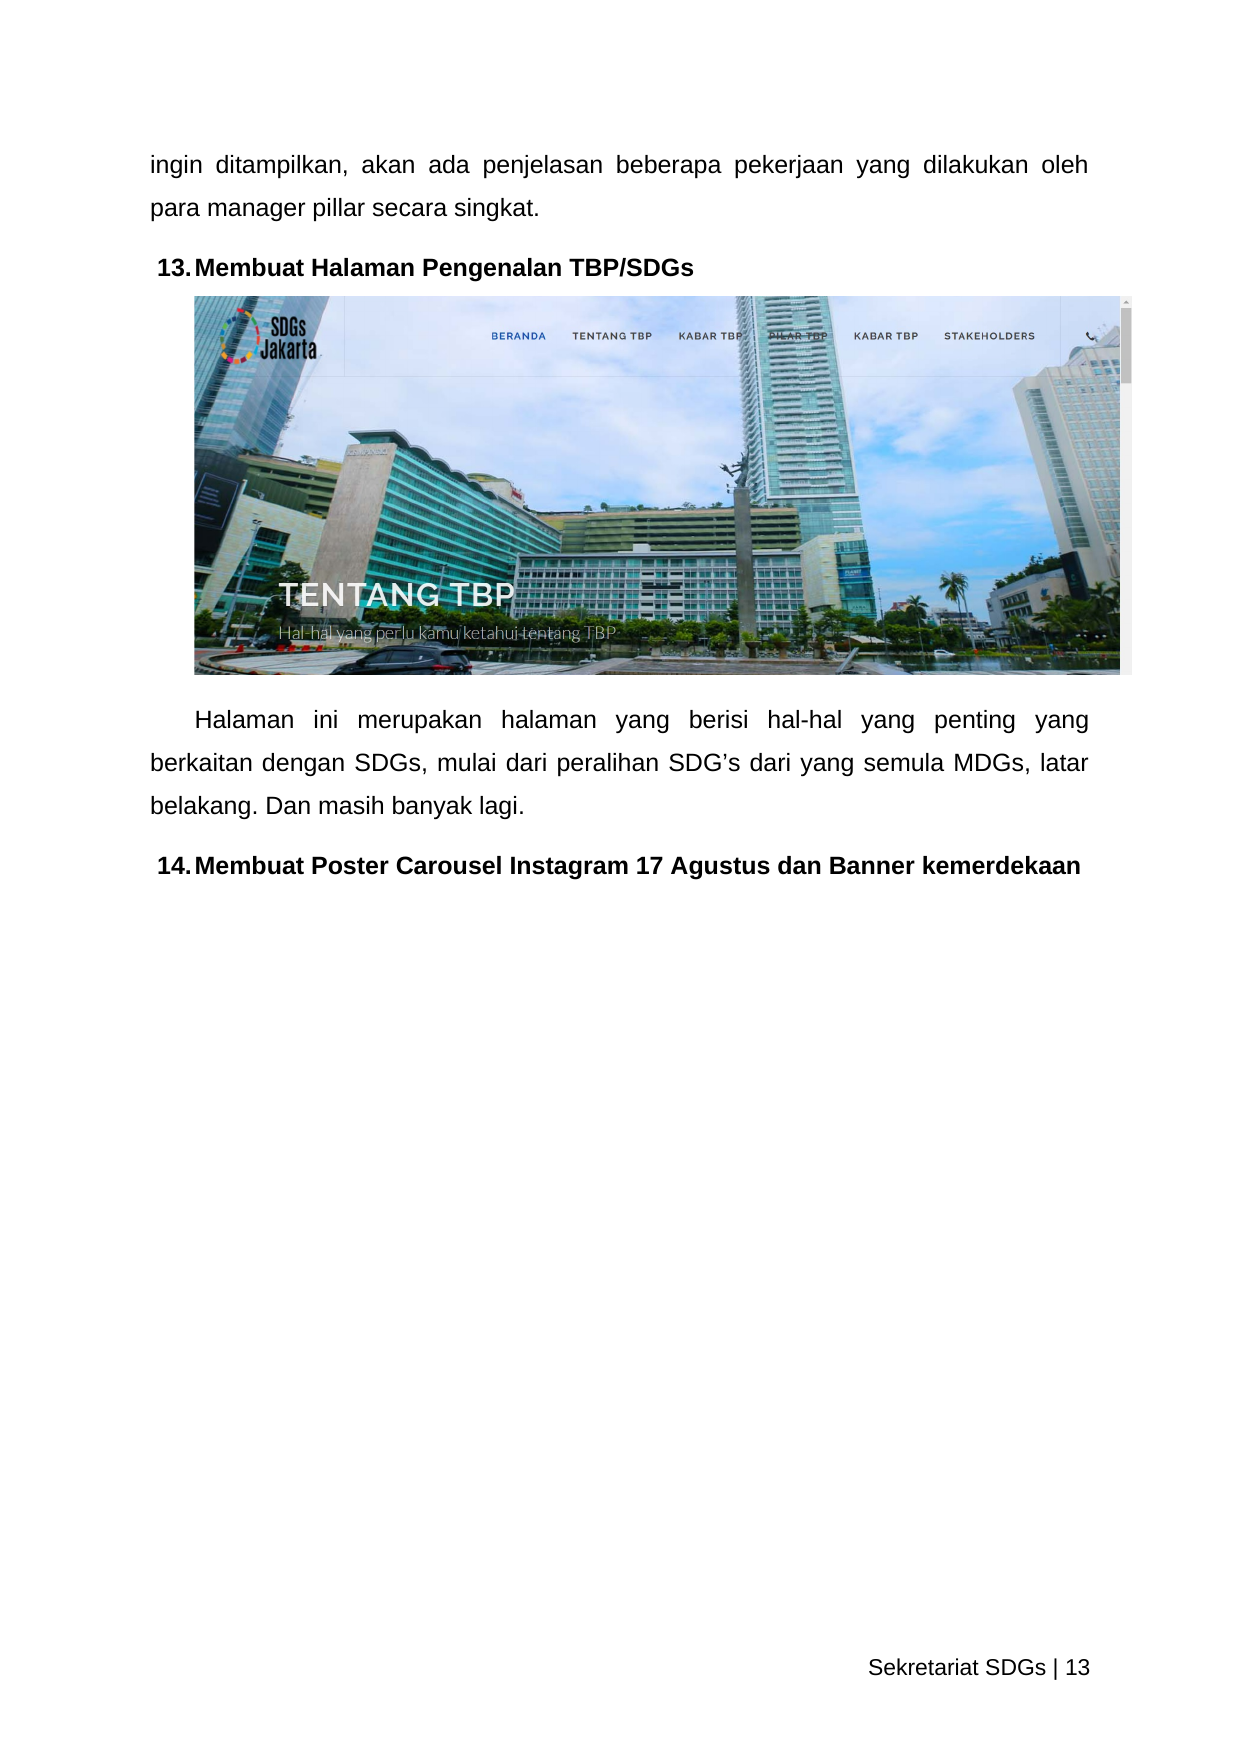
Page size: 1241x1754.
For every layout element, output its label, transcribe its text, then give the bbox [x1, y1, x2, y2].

list Membuat Halaman Pengenalan TBP/SDGs [157, 253, 1090, 282]
picture [194, 296, 1132, 675]
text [150, 150, 1090, 222]
text Halaman ini merupakan halaman yang berisi hal-hal yang penting yang berkaitan dengan SDGs, mulai dari peralihan SDG’s dari yang semula MDGs, latar belakang. Dan masih banyak lagi. [150, 705, 1090, 820]
list Membuat Poster Carousel Instagram 17 Agustus dan Banner kemerdekaan [157, 851, 1090, 880]
